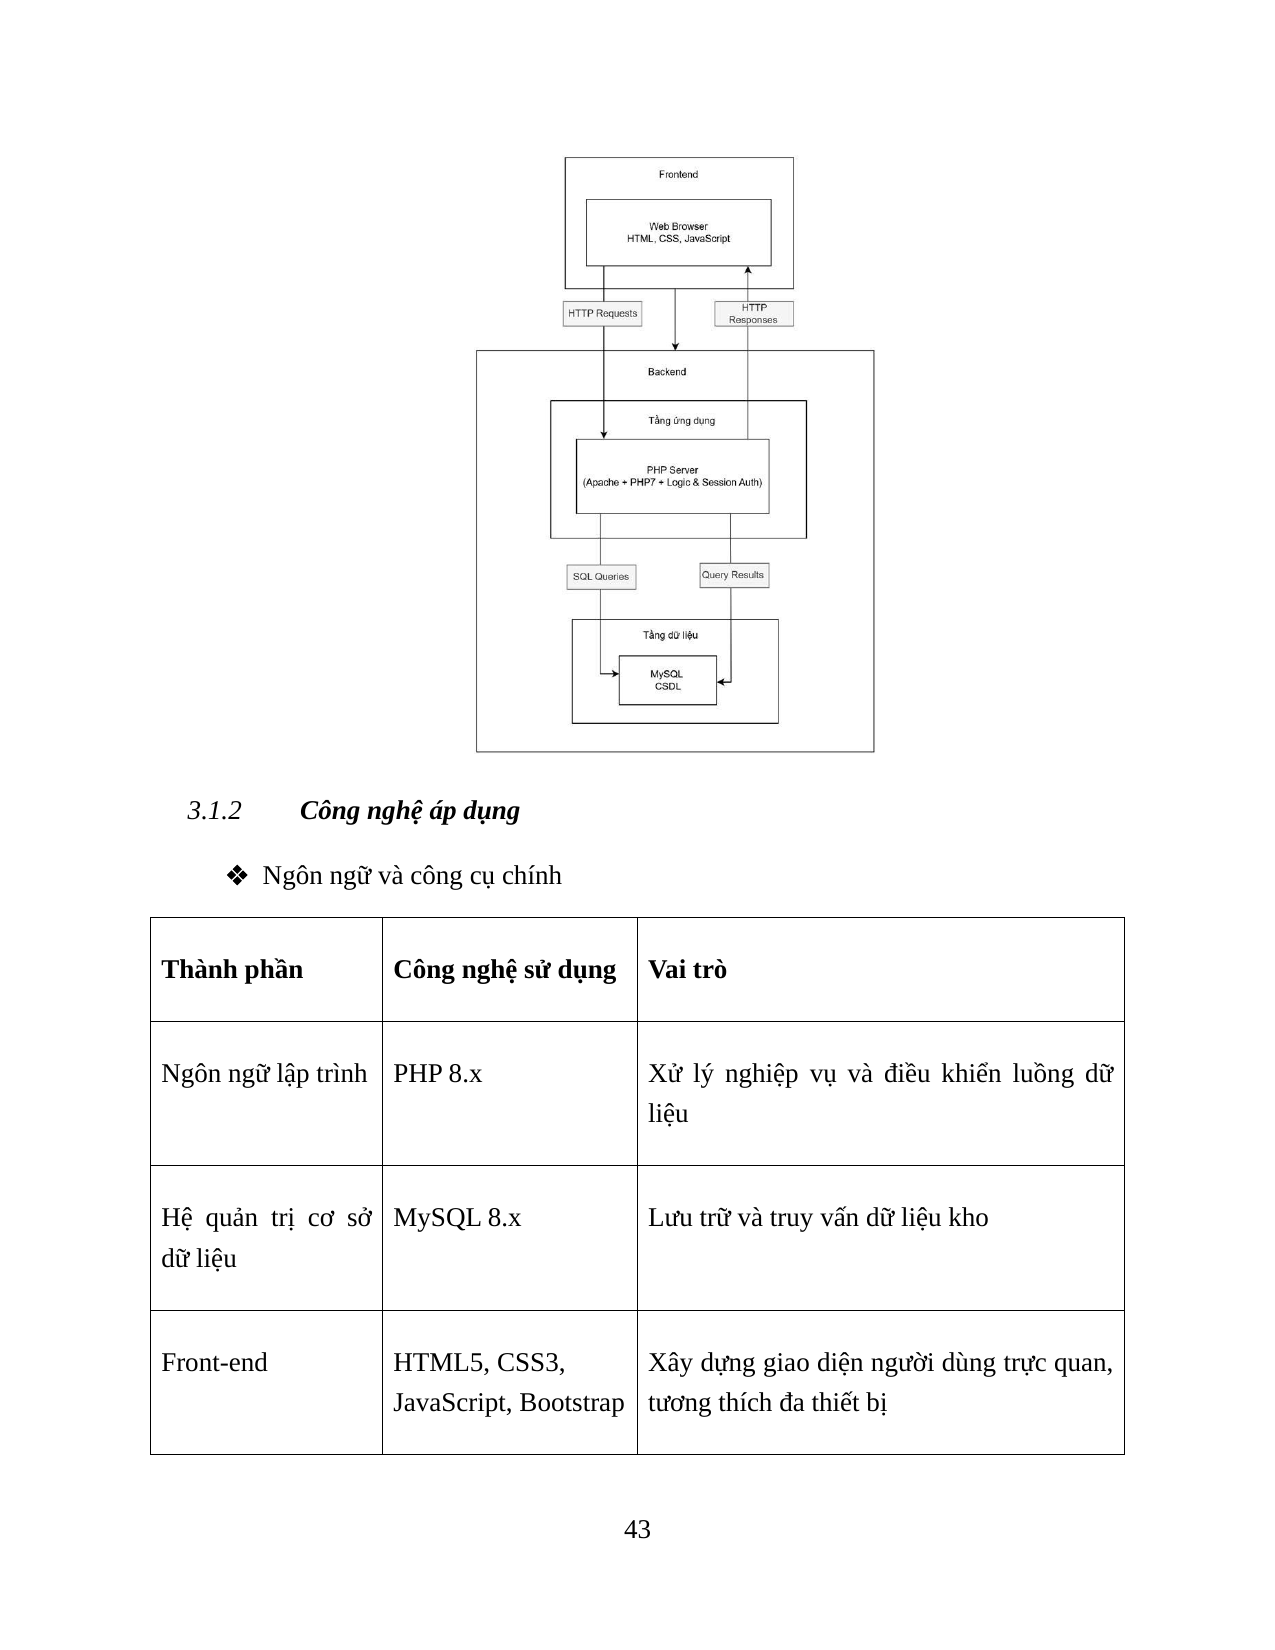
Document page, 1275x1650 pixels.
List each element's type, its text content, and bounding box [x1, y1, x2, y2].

table_cell MySQL 8.x [383, 1166, 637, 1309]
table_cell Xây dựng giao diện người dùng trực quan, tương thích đa thiết bị [638, 1311, 1124, 1454]
table_cell Xử lý nghiệp vụ và điều khiển luồng dữ liệu [638, 1022, 1124, 1165]
table_cell Hệ quản trị cơ sở dữ liệu [151, 1166, 382, 1309]
table_header Vai trò [638, 918, 1124, 1021]
subtitle Công nghệ áp dụng [187, 794, 1125, 825]
table_header Công nghệ sử dụng [383, 918, 637, 1021]
table_cell Ngôn ngữ lập trình [151, 1022, 382, 1165]
table_cell PHP 8.x [383, 1022, 637, 1165]
table_header Thành phần [151, 918, 382, 1021]
list Ngôn ngữ và công cụ chính [225, 859, 1125, 891]
table_cell Lưu trữ và truy vấn dữ liệu kho [638, 1166, 1124, 1309]
picture [468, 150, 882, 760]
table_cell Front-end [151, 1311, 382, 1454]
table_cell HTML5, CSS3, JavaScript, Bootstrap [383, 1311, 637, 1454]
